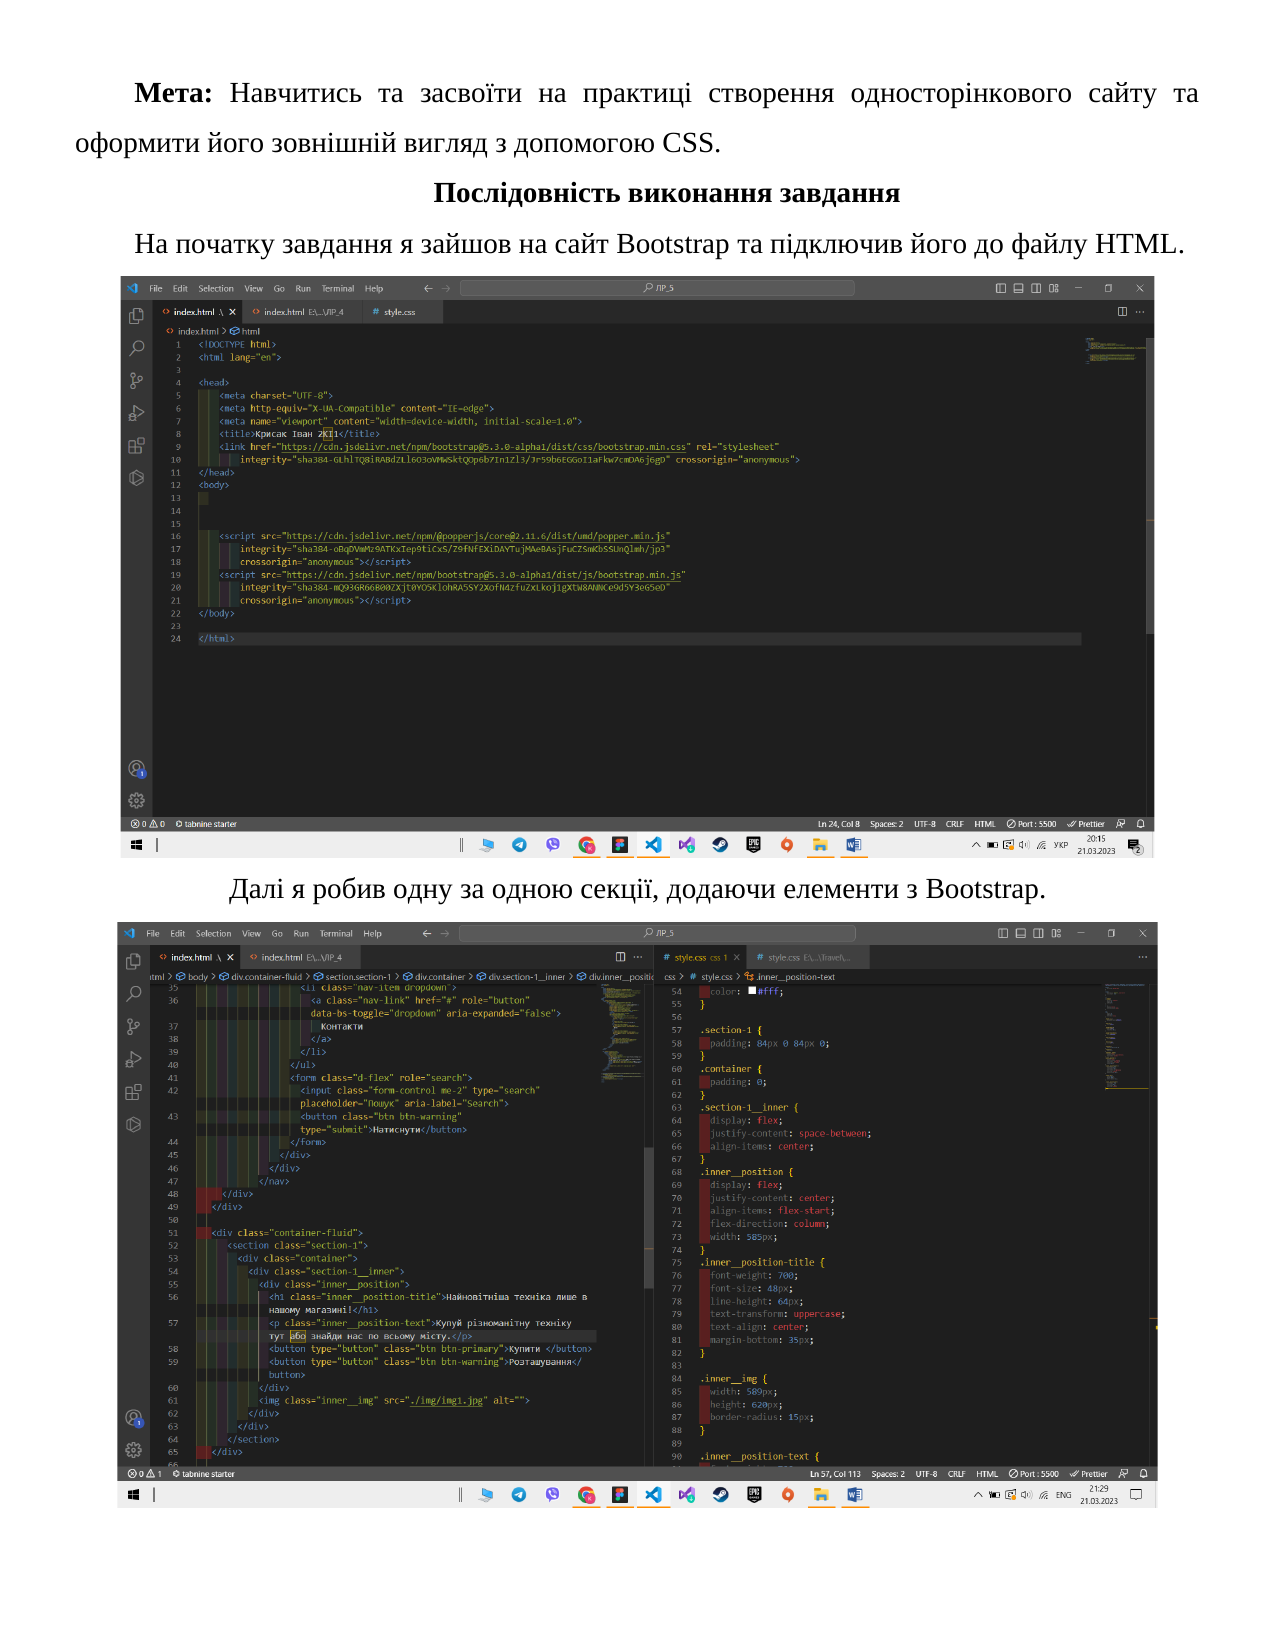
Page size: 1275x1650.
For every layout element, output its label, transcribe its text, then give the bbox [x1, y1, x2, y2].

picture [117, 922, 1158, 1508]
text Далі я робив одну за одною секції, додаючи елементи з Bootstrap. [75, 872, 1200, 905]
text Мета: Навчитись та засвоїти на практиці створення односторінкового сайту та оформити його зовнішній вигляд з допомогою CSS. [75, 75, 1200, 159]
picture [120, 276, 1155, 858]
text Послідовність виконання завдання [75, 176, 1200, 209]
text На початку завдання я зайшов на сайт Bootstrap та підключив його до файлу HTML. [75, 226, 1200, 259]
